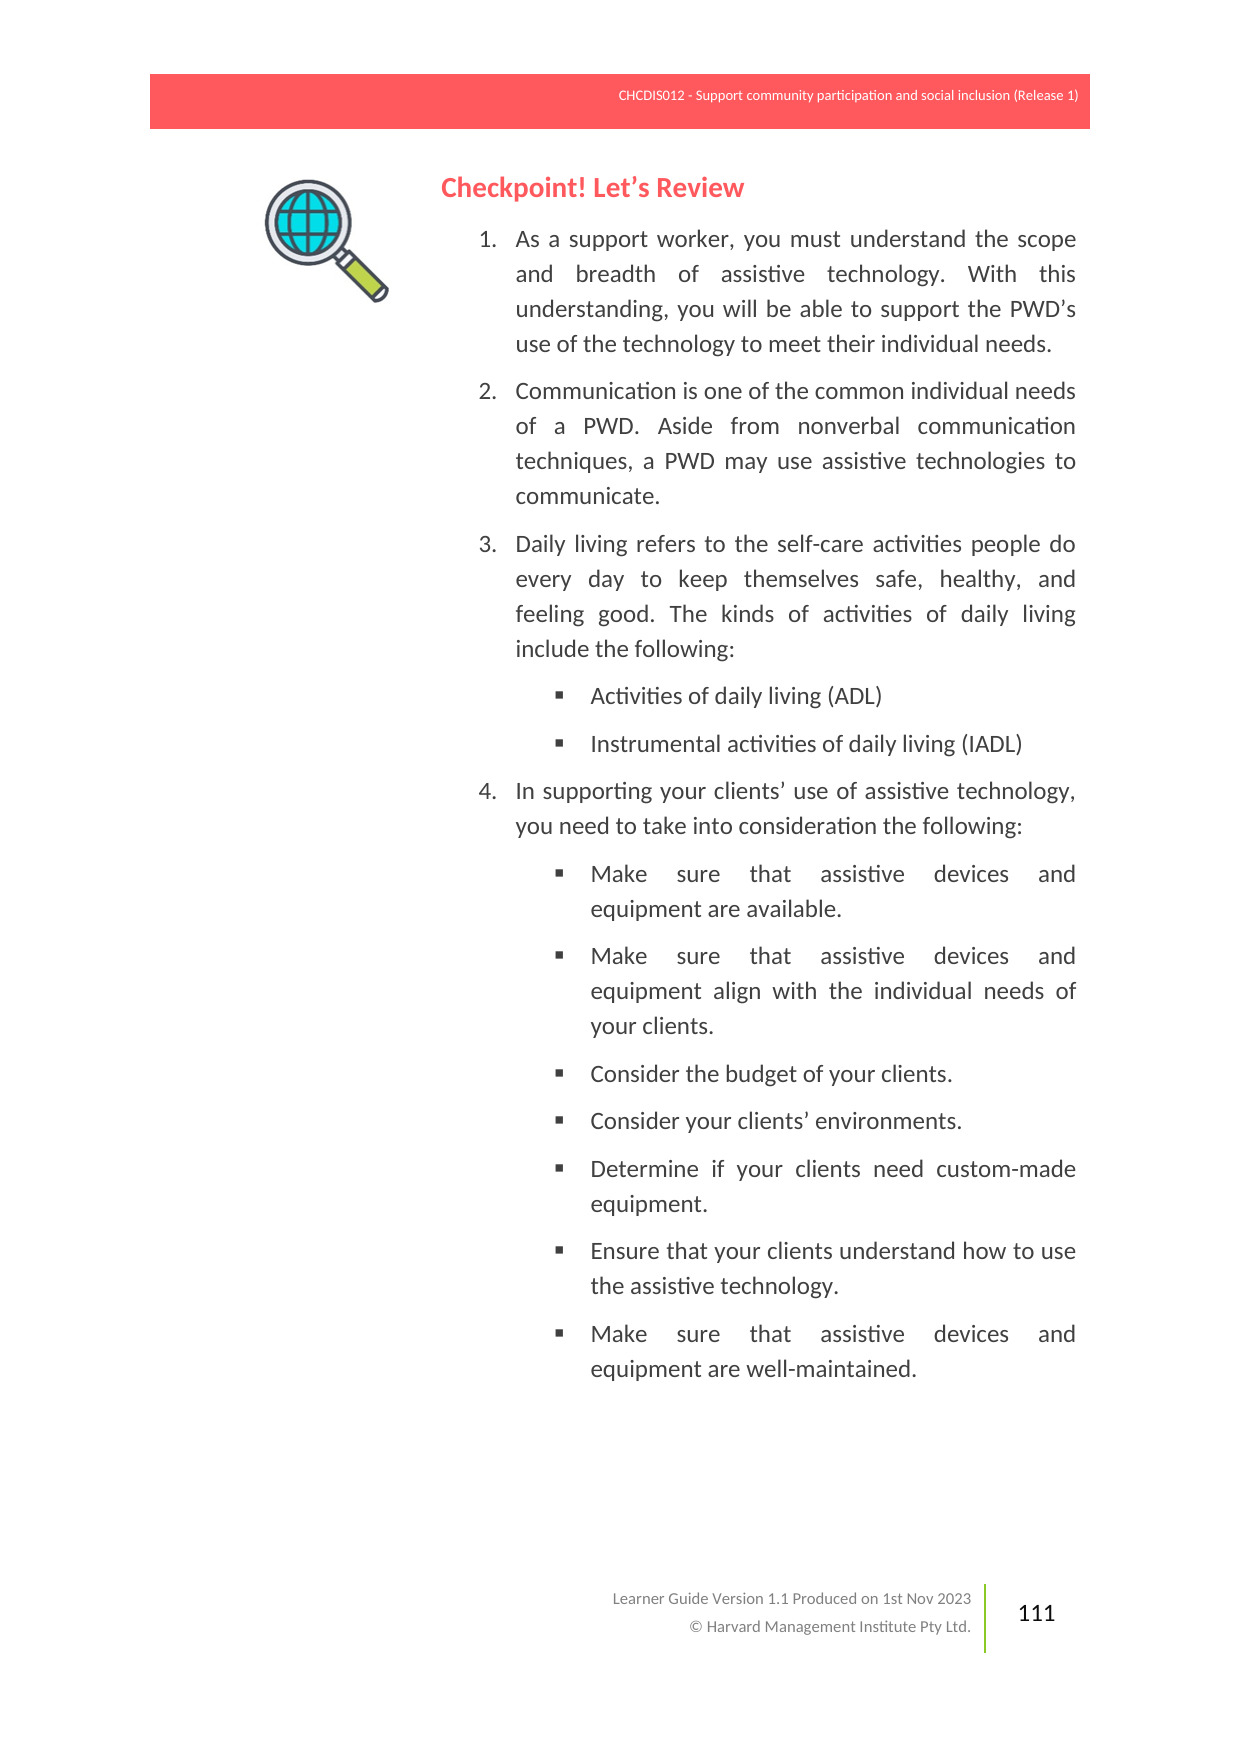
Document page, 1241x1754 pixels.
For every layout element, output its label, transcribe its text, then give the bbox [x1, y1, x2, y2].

table_header [223, 157, 430, 1400]
table_header Checkpoint! Let’s Review As a support worker, you must understand the scope and breadth of assistive technology. With this understanding, you will be able to support the PWD’s use of the technology to meet their individual needs. Communication is one of the common individual needs of a PWD. Aside from nonverbal communication techniques, a PWD may use assistive technologies to communicate. Daily living refers to the self-care activities people do every day to keep themselves safe, healthy, and feeling good. The kinds of activities of daily living include the following: Activities of daily living (ADL) Instrumental activities of daily living (IADL) In supporting your clients’ use of assistive technology, you need to take into consideration the following: Make sure that assistive devices and equipment are available. Make sure that assistive devices and equipment align with the individual needs of your clients. Consider the budget of your clients. Consider your clients’ environments. Determine if your clients need custom-made equipment. Ensure that your clients understand how to use the assistive technology. Make sure that assistive devices and equipment are well-maintained. [430, 157, 1088, 1400]
picture [256, 169, 397, 317]
